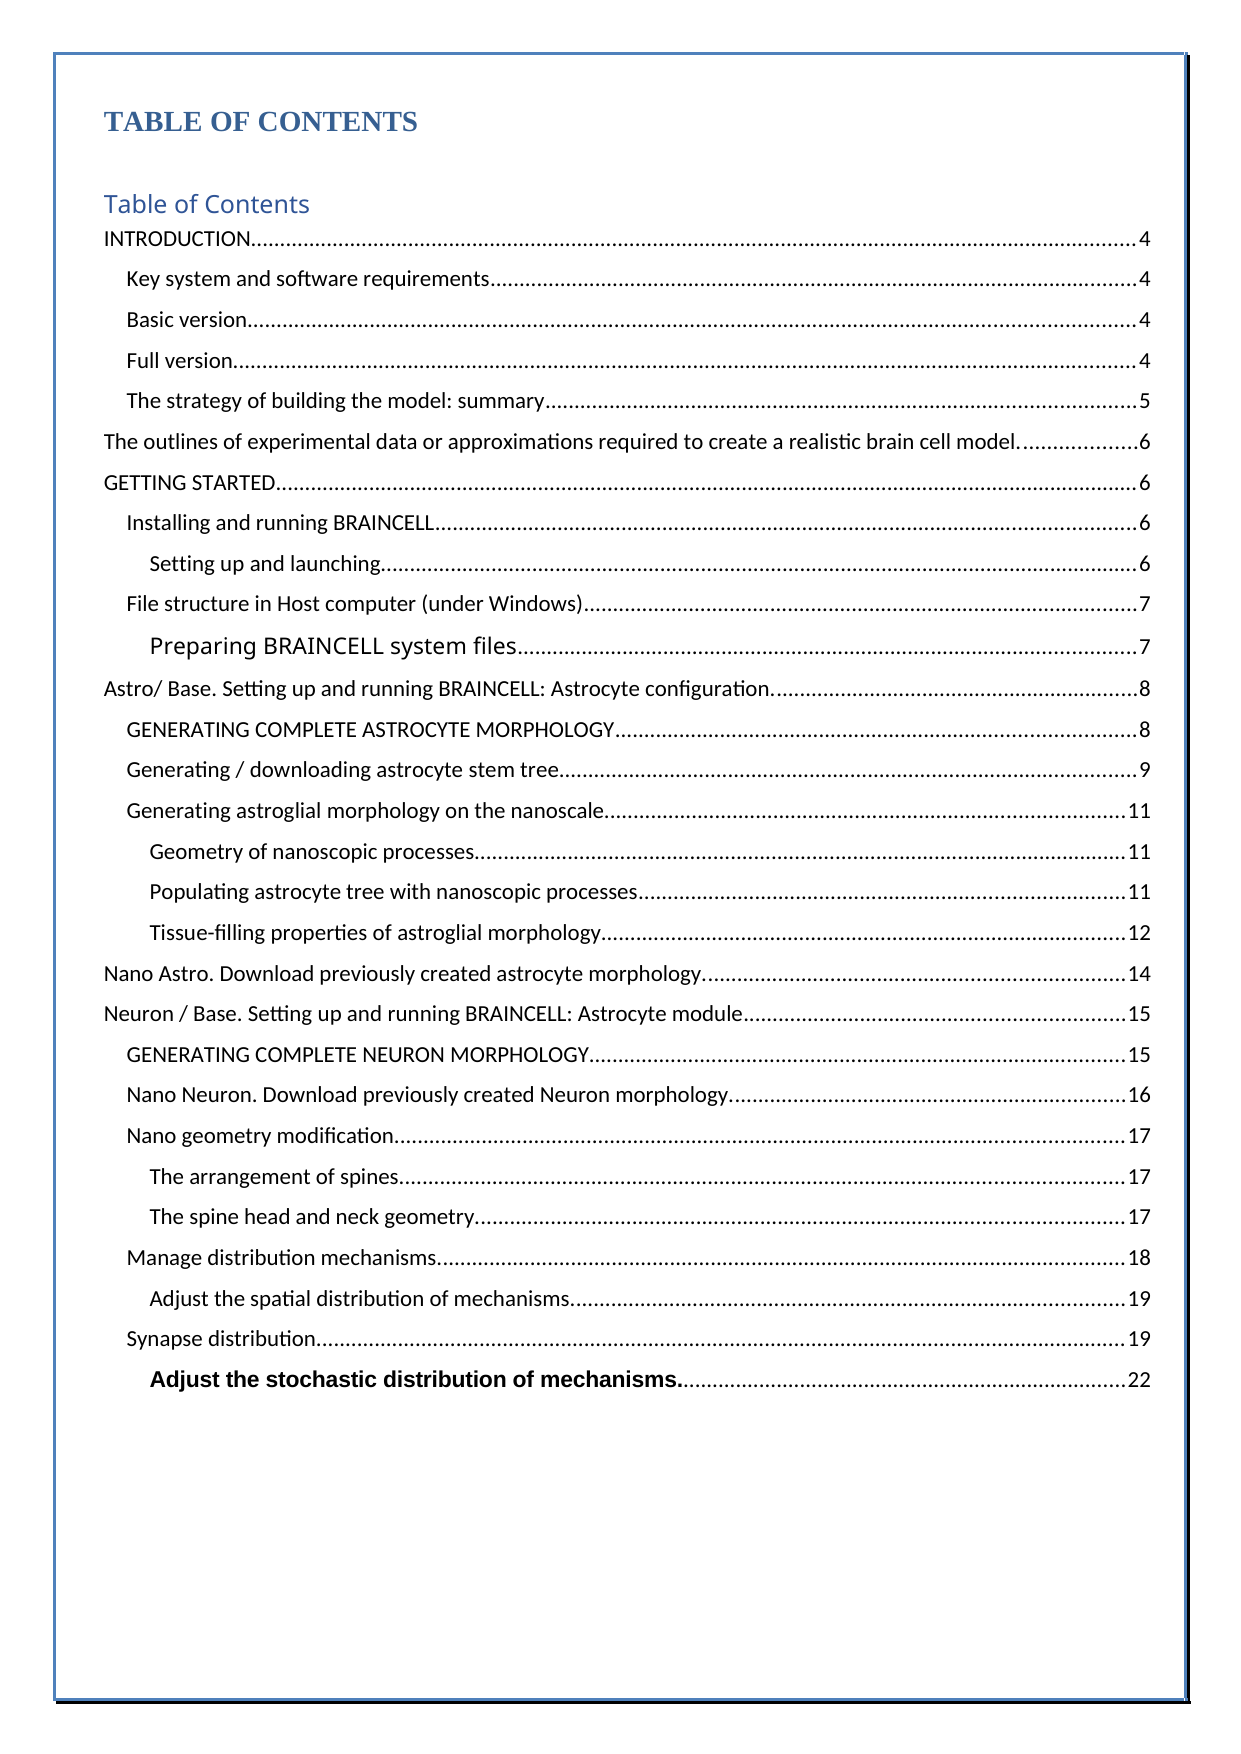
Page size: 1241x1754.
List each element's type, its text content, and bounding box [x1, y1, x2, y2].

text TABLE OF CONTENTS [103, 104, 1154, 137]
